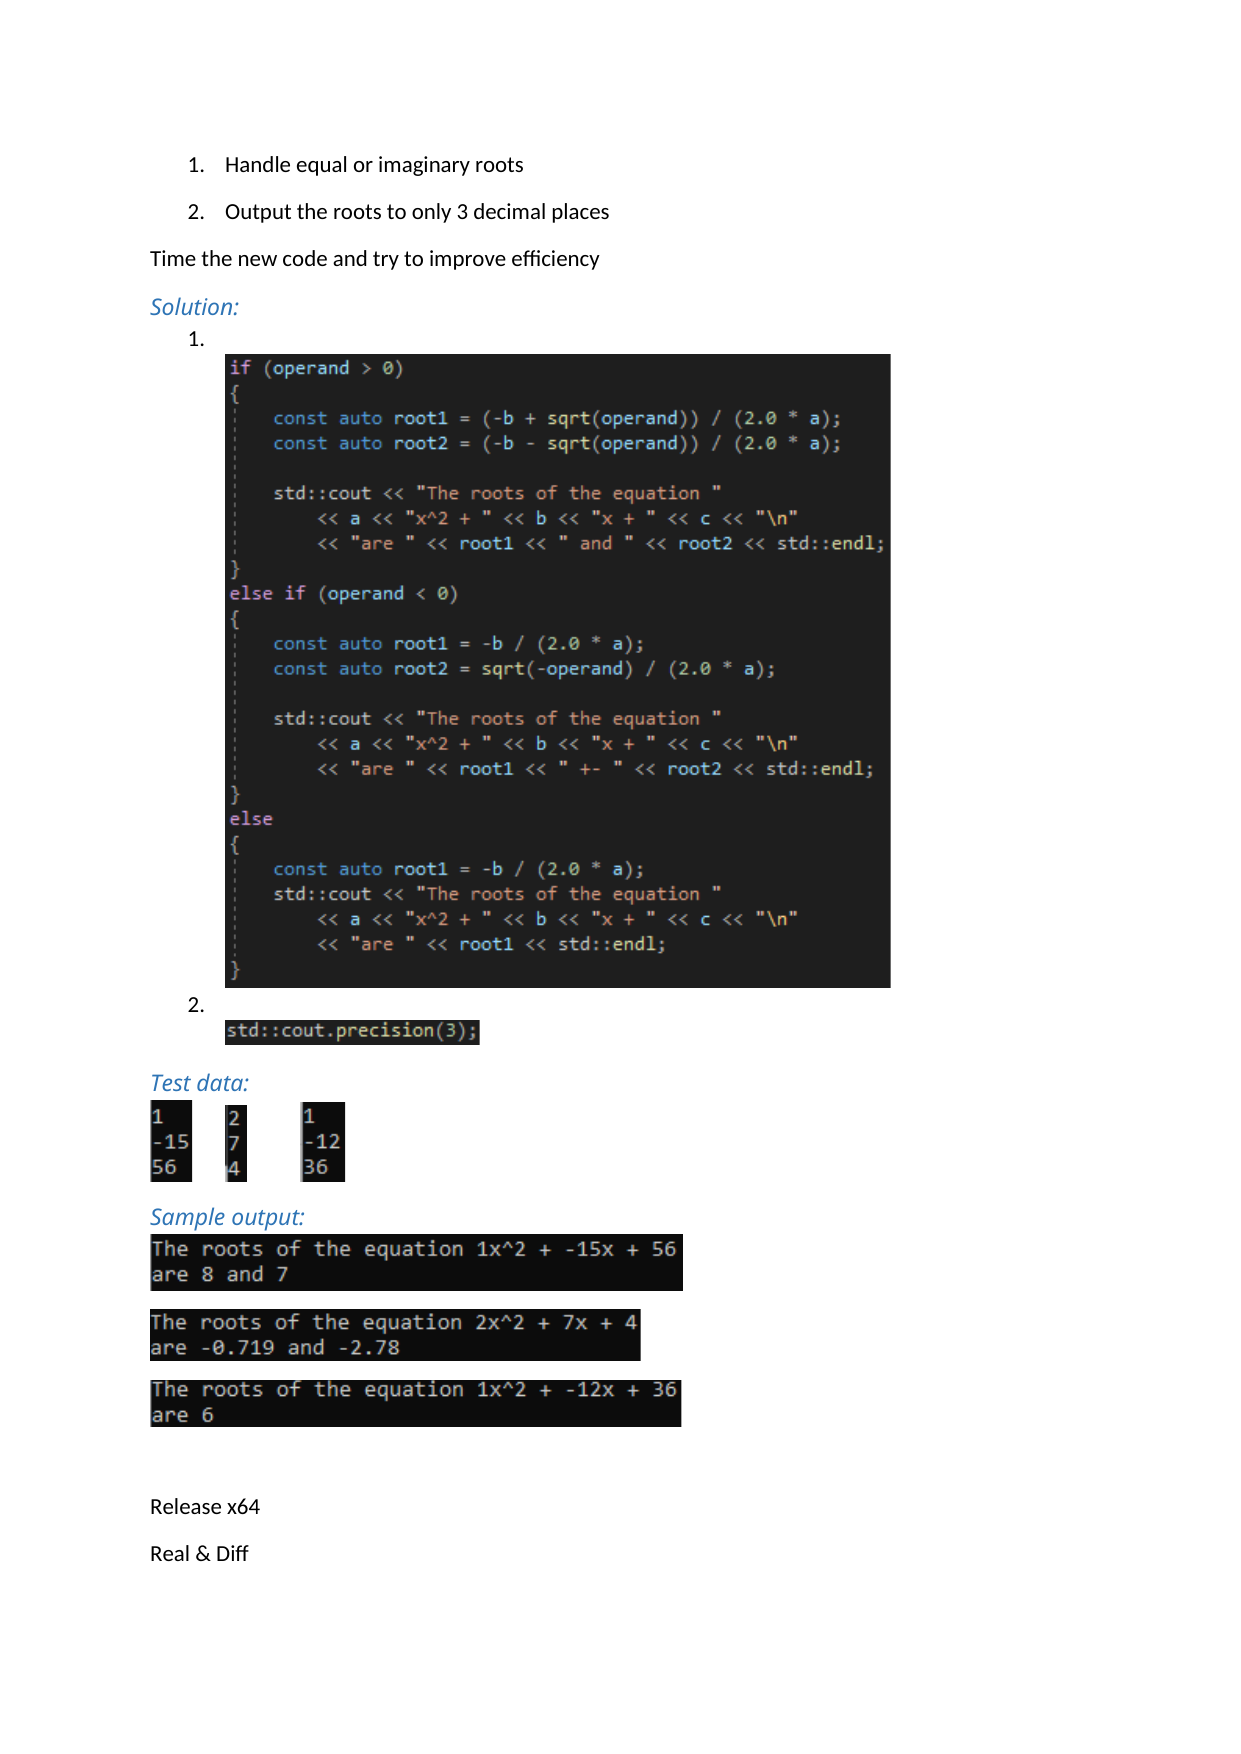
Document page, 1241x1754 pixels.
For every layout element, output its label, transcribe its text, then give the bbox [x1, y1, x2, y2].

text Release x64 [150, 1492, 1090, 1521]
subtitle Solution: [150, 291, 1090, 322]
picture [150, 1380, 682, 1427]
text Time the new code and try to improve efficiency [150, 244, 1090, 272]
picture [150, 1234, 683, 1291]
picture [225, 1020, 480, 1045]
list Handle equal or imaginary roots [187, 150, 1090, 178]
picture [150, 1309, 641, 1361]
text Real & Diff [150, 1539, 1090, 1567]
picture [150, 1100, 193, 1182]
subtitle Test data: [150, 1067, 1090, 1098]
picture [300, 1102, 346, 1182]
picture [225, 1105, 247, 1182]
list Output the roots to only 3 decimal places [187, 197, 1090, 225]
subtitle Sample output: [150, 1201, 1090, 1232]
picture [225, 354, 891, 988]
